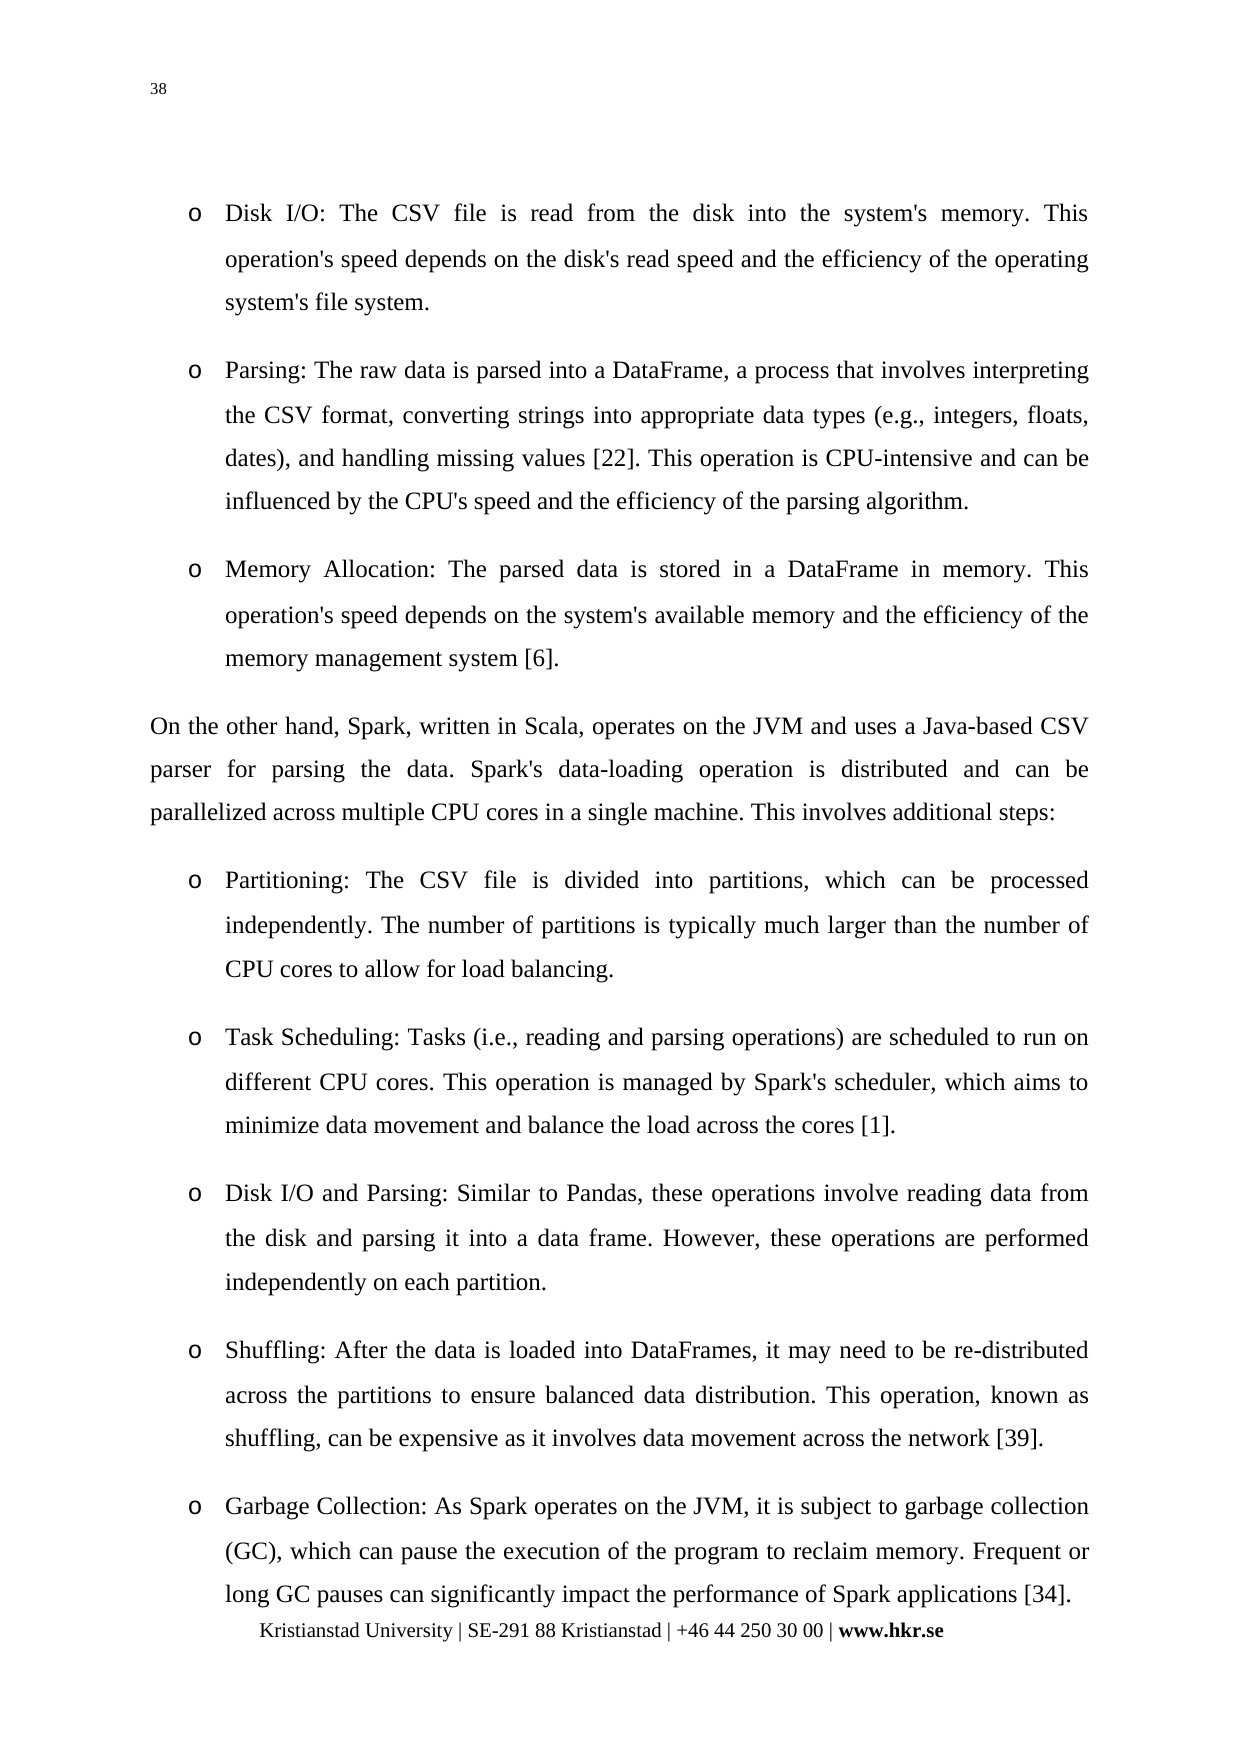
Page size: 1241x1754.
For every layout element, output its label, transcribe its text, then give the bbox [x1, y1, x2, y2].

text On the other hand, Spark, written in Scala, operates on the JVM and uses a Java-based CSV parser for parsing the data. Spark's data-loading operation is distributed and can be parallelized across multiple CPU cores in a single machine. This involves additional steps: [150, 711, 1090, 826]
list Disk I/O: The CSV file is read from the disk into the system's memory. This operation's speed depends on the disk's read speed and the efficiency of the operating system's file system. [187, 198, 1090, 316]
list Disk I/O and Parsing: Similar to Pandas, these operations involve reading data from the disk and parsing it into a data frame. However, these operations are performed independently on each partition. [187, 1178, 1090, 1295]
list Task Scheduling: Tasks (i.e., reading and parsing operations) are scheduled to run on different CPU cores. This operation is managed by Spark's scheduler, which aims to minimize data movement and balance the load across the cores [1]. [187, 1022, 1090, 1139]
list Partitioning: The CSV file is divided into partitions, which can be processed independently. The number of partitions is typically much larger than the number of CPU cores to allow for load balancing. [187, 865, 1090, 982]
list Shuffling: After the data is loaded into DataFrames, it may need to be re-distributed across the partitions to ensure balanced data distribution. This operation, known as shuffling, can be expensive as it involves data movement across the network [39]. [187, 1335, 1090, 1452]
list Memory Allocation: The parsed data is stored in a DataFrame in memory. This operation's speed depends on the system's available memory and the efficiency of the memory management system [6]. [187, 554, 1090, 672]
list Garbage Collection: As Spark operates on the JVM, it is subject to garbage collection (GC), which can pause the execution of the program to reclaim memory. Frequent or long GC pauses can significantly impact the performance of Spark applications [34]. [187, 1491, 1090, 1608]
list Parsing: The raw data is parsed into a DataFrame, a process that involves interpreting the CSV format, converting strings into appropriate data types (e.g., integers, floats, dates), and handling missing values [22]. This operation is CPU-intensive and can be influenced by the CPU's speed and the efficiency of the parsing algorithm. [187, 355, 1090, 515]
